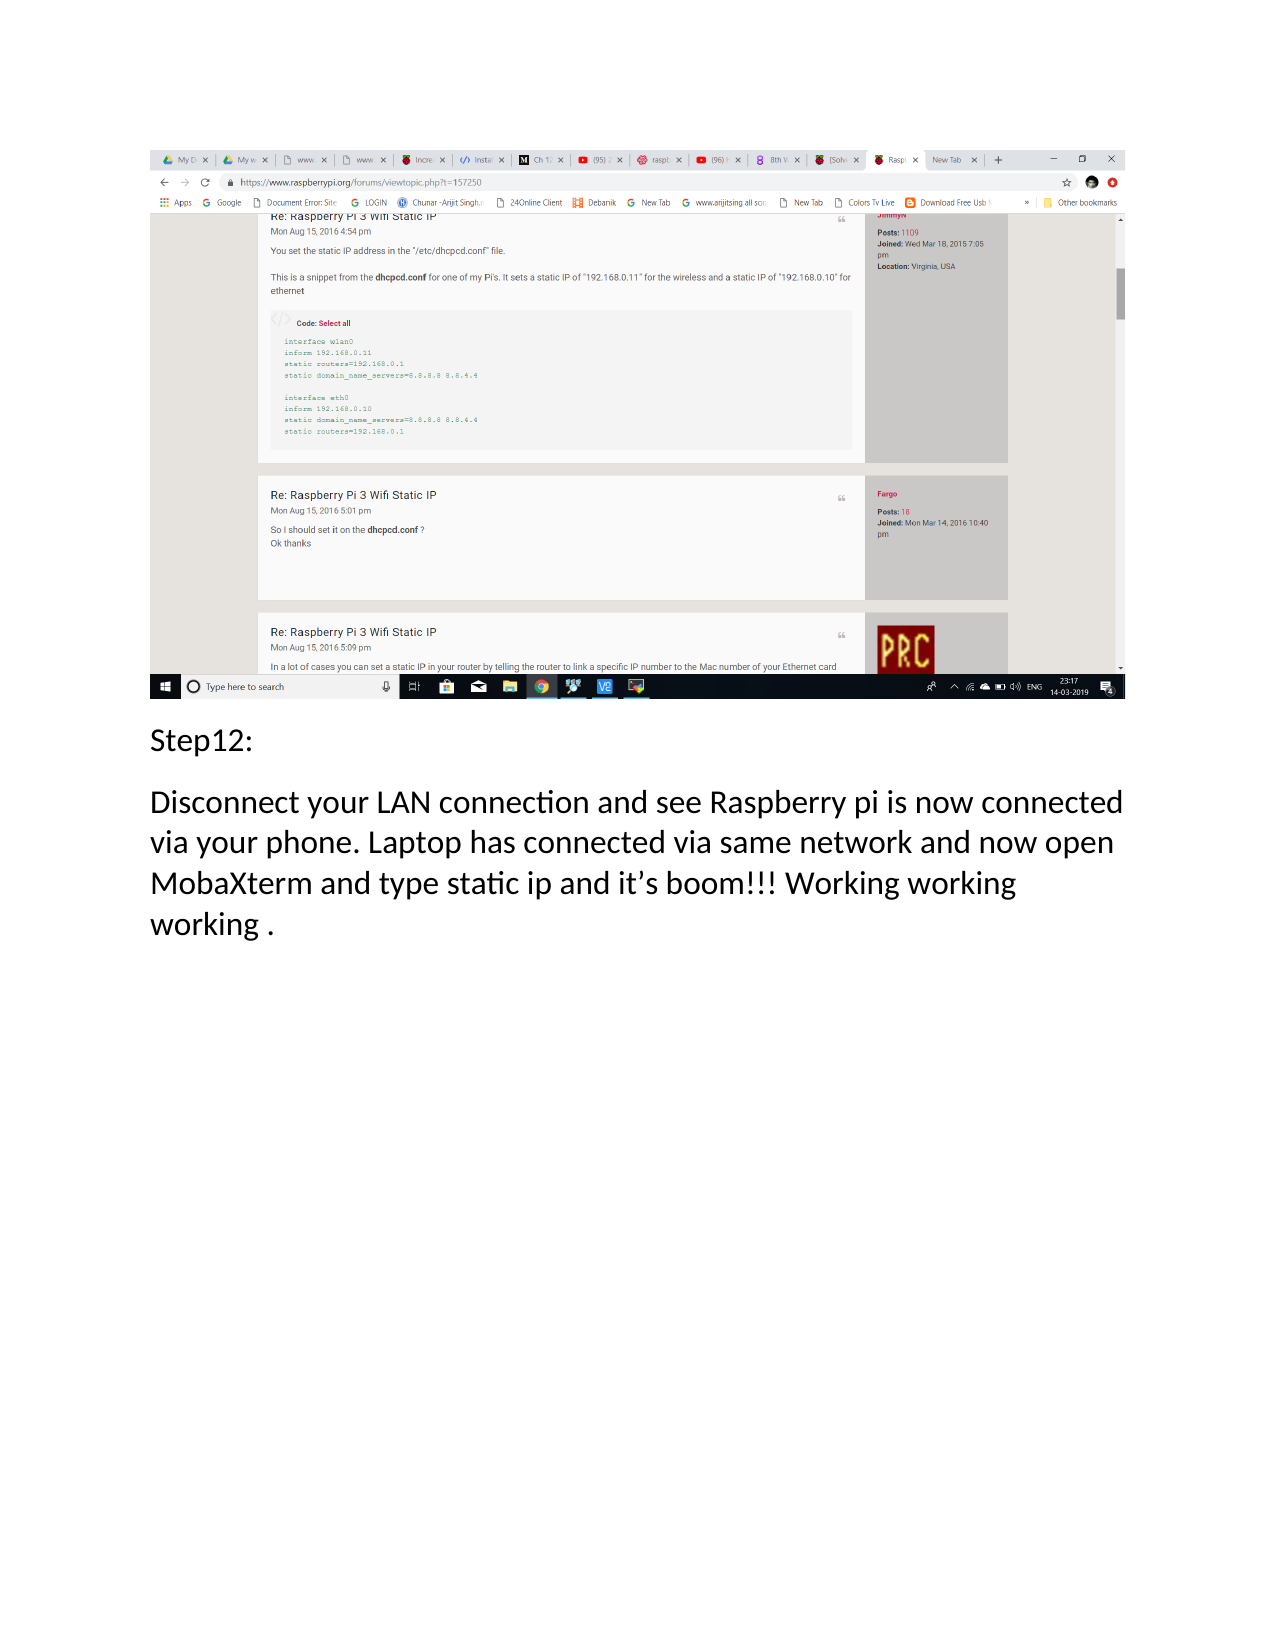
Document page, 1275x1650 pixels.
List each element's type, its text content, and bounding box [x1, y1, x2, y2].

text Disconnect your LAN connection and see Raspberry pi is now connected via your phone. Laptop has connected via same network and now open MobaXterm and type static ip and it’s boom!!! Working working working . [150, 781, 1125, 944]
picture [150, 150, 1125, 699]
text Step12: [150, 719, 1125, 760]
